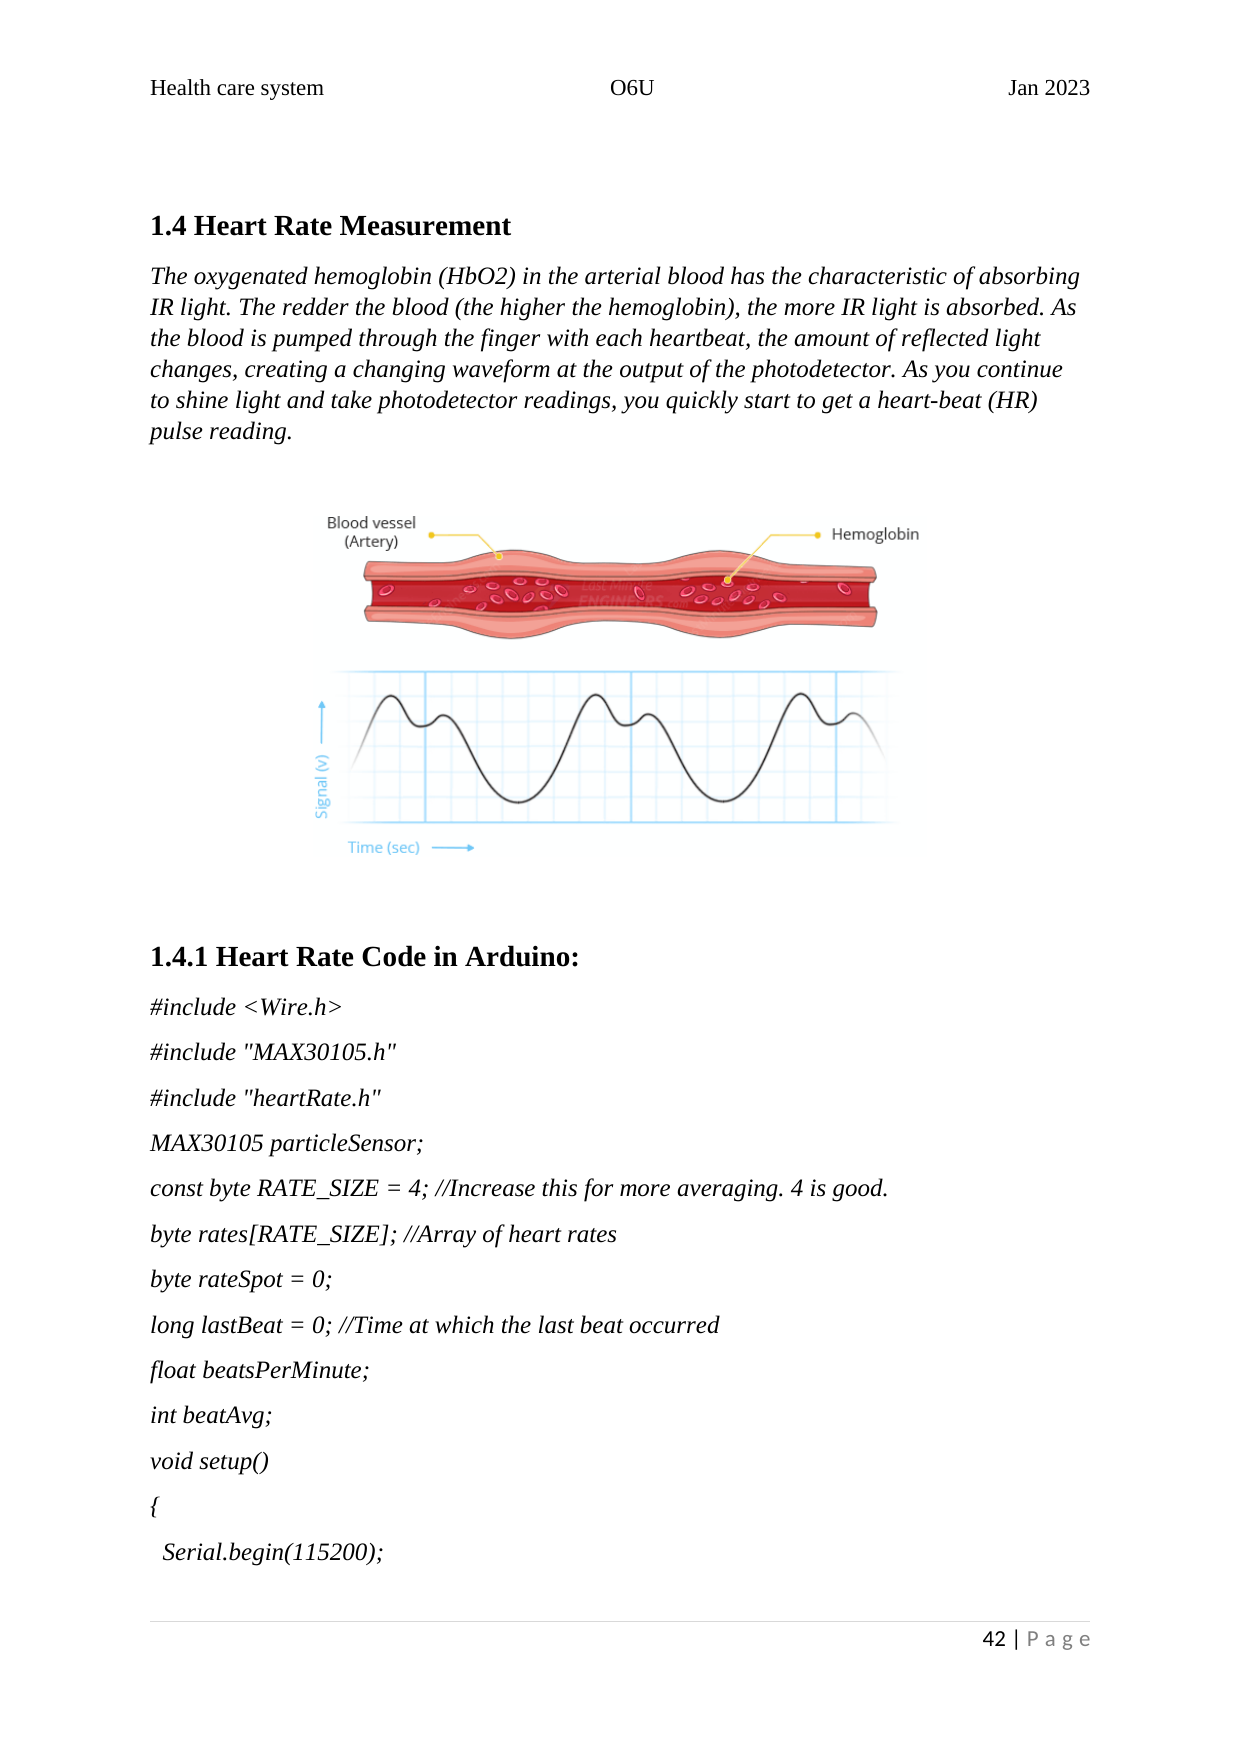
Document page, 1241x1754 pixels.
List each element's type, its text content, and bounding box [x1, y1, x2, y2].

text float beatsPerMinute; [150, 1355, 1090, 1384]
text byte rates[RATE_SIZE]; //Array of heart rates [150, 1219, 1090, 1248]
text byte rateSpot = 0; [150, 1264, 1090, 1293]
text const byte RATE_SIZE = 4; //Increase this for more averaging. 4 is good. [150, 1173, 1090, 1202]
text long lastBeat = 0; //Time at which the last beat occurred [150, 1310, 1090, 1338]
text void setup() [150, 1446, 1090, 1475]
text #include "heartRate.h" [150, 1083, 1090, 1111]
text 1.4.1 Heart Rate Code in Arduino: [150, 939, 1090, 973]
picture [313, 516, 928, 857]
text Serial.begin(115200); [150, 1537, 1090, 1566]
text int beatAvg; [150, 1401, 1090, 1429]
text The oxygenated hemoglobin (HbO2) in the arterial blood has the characteristic of absorbing IR light. The redder the blood (the higher the hemoglobin), the more IR light is absorbed. As the blood is pumped through the finger with each heartbeat, the amount of reflected light changes, creating a changing waveform at the output of the photodetector. As you continue to shine light and take photodetector readings, you quickly start to get a heart-beat (HR) pulse reading. [150, 261, 1090, 445]
text #include "MAX30105.h" [150, 1037, 1090, 1066]
text MAX30105 particleSensor; [150, 1128, 1090, 1157]
text 1.4 Heart Rate Measurement [150, 208, 1090, 242]
text #include <Wire.h> [150, 992, 1090, 1021]
text { [150, 1491, 1090, 1520]
